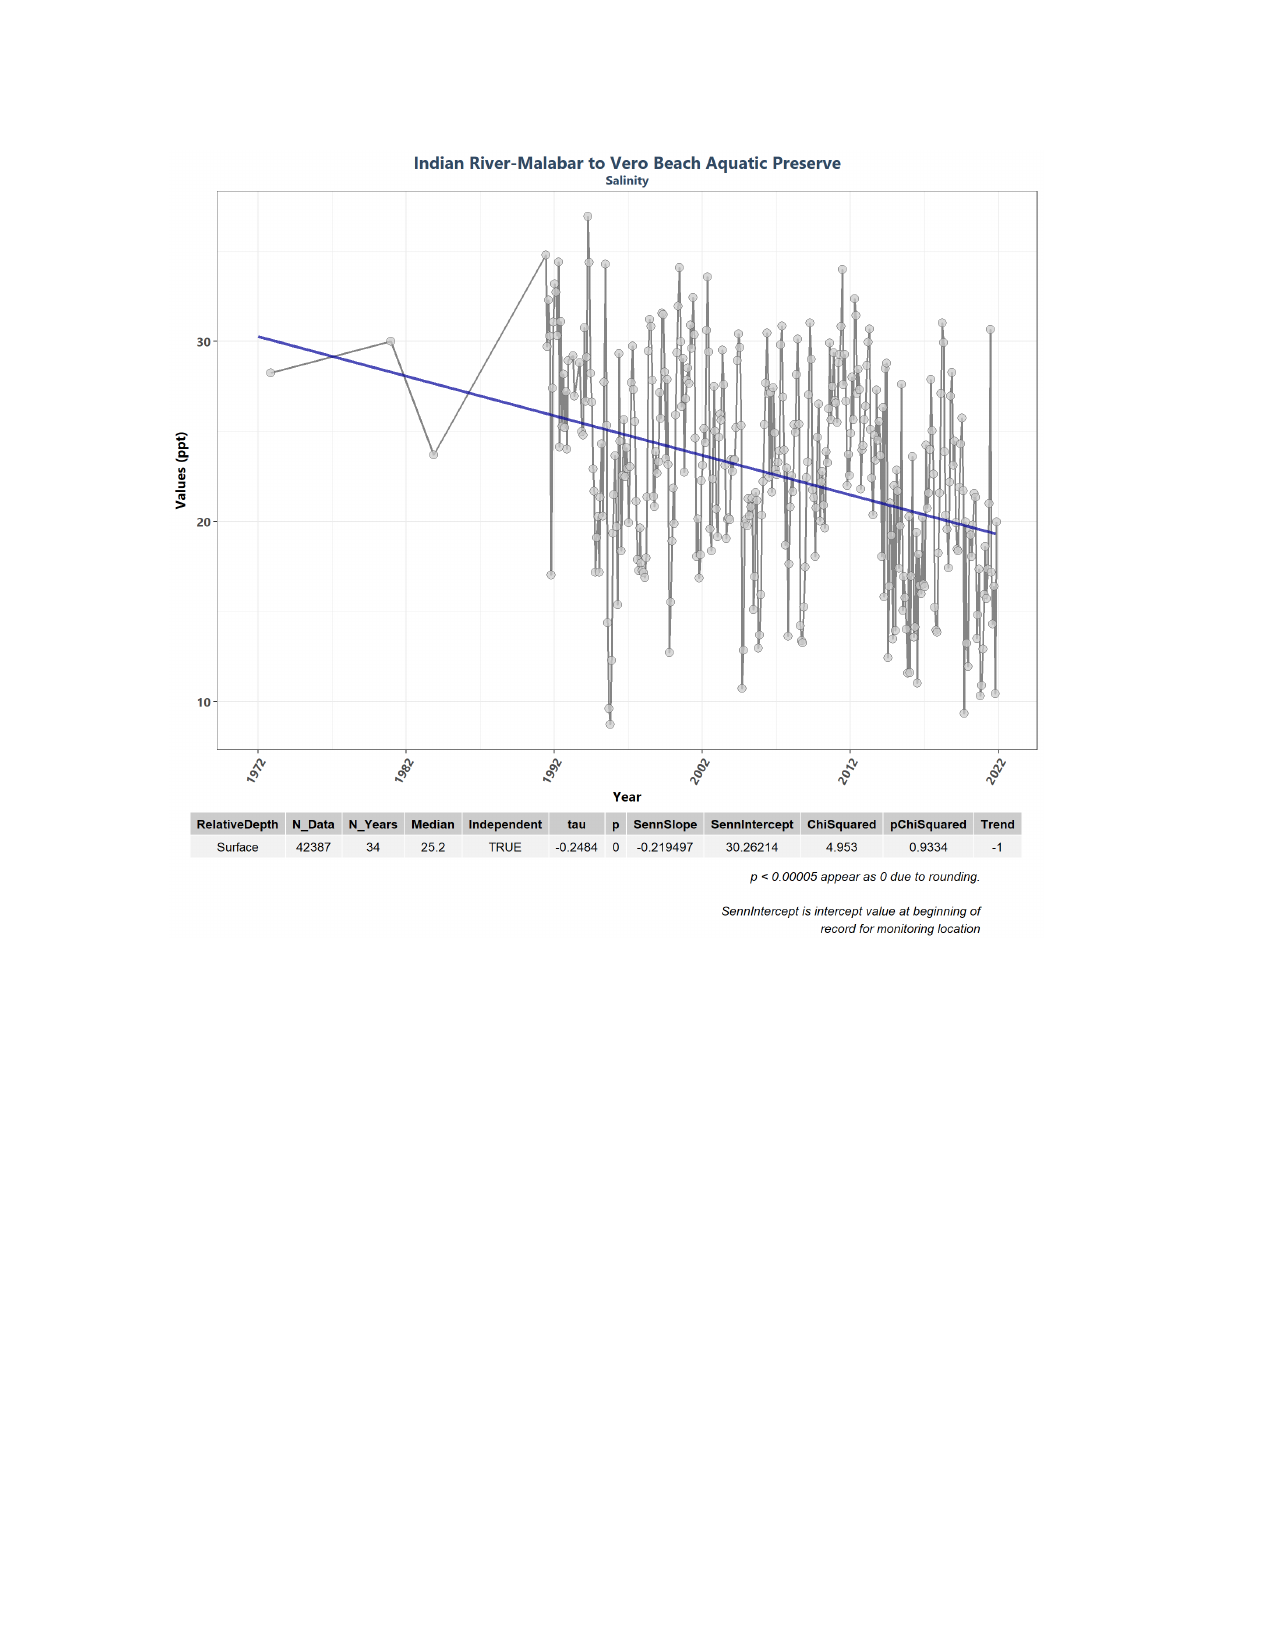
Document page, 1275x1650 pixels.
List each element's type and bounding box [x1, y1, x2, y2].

picture [168, 150, 1044, 938]
